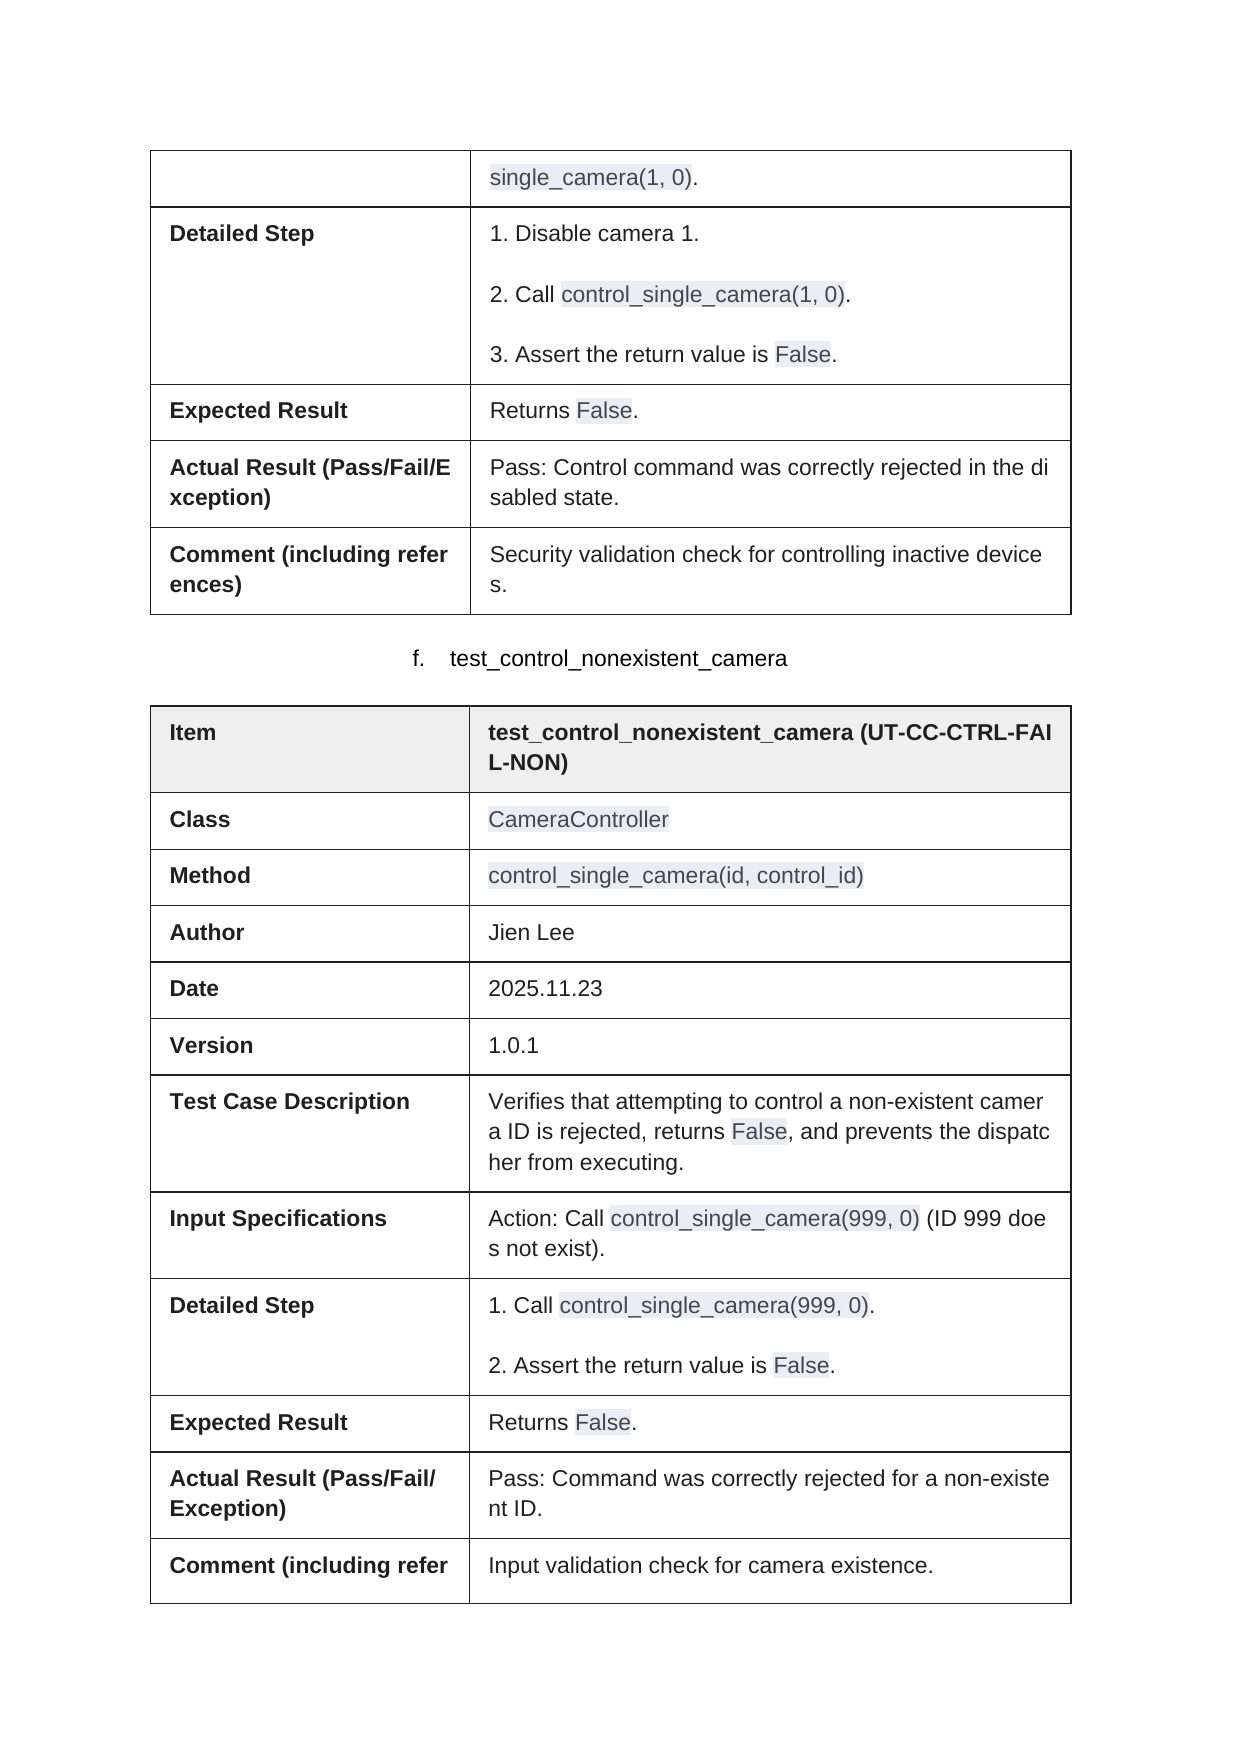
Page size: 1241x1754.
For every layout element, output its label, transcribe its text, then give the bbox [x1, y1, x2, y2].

table_cell Security validation check for controlling inactive devices. [471, 528, 1070, 613]
table_cell Actual Result (Pass/Fail/Exception) [151, 441, 470, 527]
table_cell Detailed Step [151, 1279, 469, 1395]
list test_control_nonexistent_camera [412, 645, 1090, 702]
table_cell control_single_camera(id, control_id) [470, 850, 1070, 905]
table_cell Returns False. [471, 385, 1070, 440]
table_cell Returns False. [470, 1396, 1070, 1451]
table_cell Verifies that attempting to control a non-existent camera ID is rejected, returns False, and prevents the dispatcher from executing. [470, 1076, 1070, 1191]
table_cell Class [151, 793, 469, 848]
table_cell Test Case Description [151, 1076, 469, 1191]
table_cell Detailed Step [151, 208, 470, 384]
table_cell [151, 151, 470, 206]
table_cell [471, 151, 1070, 206]
table_cell CameraController [470, 793, 1070, 848]
table_cell Input Specifications [151, 1193, 469, 1278]
table_cell Expected Result [151, 385, 470, 440]
table_cell Actual Result (Pass/Fail/Exception) [151, 1453, 469, 1538]
table_cell Author [151, 906, 469, 961]
table_cell Expected Result [151, 1396, 469, 1451]
table_cell 2025.11.23 [470, 963, 1070, 1018]
table_cell 1.0.1 [470, 1019, 1070, 1074]
table_cell Jien Lee [470, 906, 1070, 961]
table_cell Comment (including references) [151, 528, 470, 613]
table_cell Action: Call control_single_camera(999, 0) (ID 999 does not exist). [470, 1193, 1070, 1278]
table_header test_control_nonexistent_camera (UT-CC-CTRL-FAIL-NON) [470, 707, 1070, 792]
table_cell Date [151, 963, 469, 1018]
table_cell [470, 1539, 1070, 1603]
table_cell Pass: Control command was correctly rejected in the disabled state. [471, 441, 1070, 527]
table_cell Method [151, 850, 469, 905]
table_cell Version [151, 1019, 469, 1074]
table_header Item [151, 707, 469, 792]
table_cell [151, 1539, 469, 1603]
table_cell Pass: Command was correctly rejected for a non-existent ID. [470, 1453, 1070, 1538]
table_cell 1. Disable camera 1. 2. Call control_single_camera(1, 0). 3. Assert the return value is False. [471, 208, 1070, 384]
table_cell 1. Call control_single_camera(999, 0). 2. Assert the return value is False. [470, 1279, 1070, 1395]
